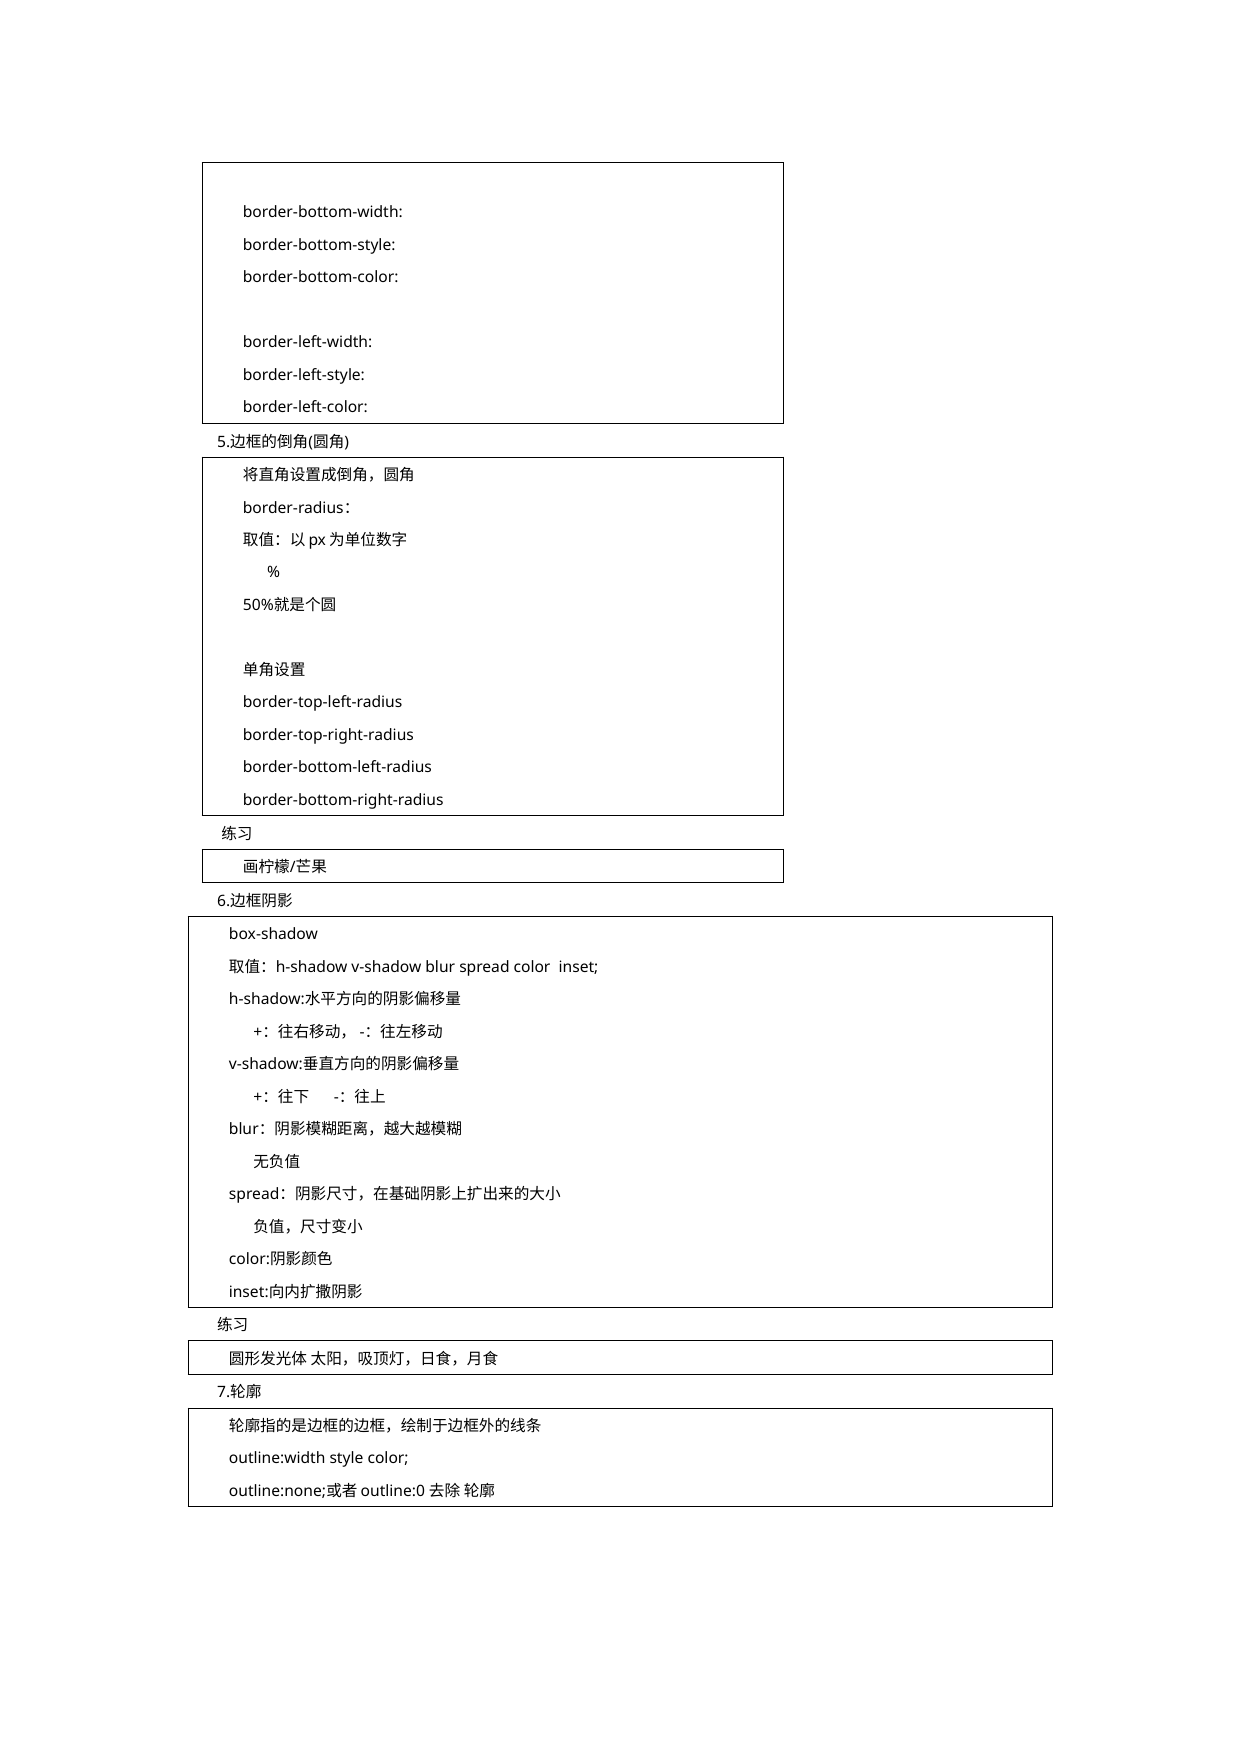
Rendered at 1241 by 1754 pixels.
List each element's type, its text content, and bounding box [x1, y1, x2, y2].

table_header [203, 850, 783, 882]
text 练习 [217, 816, 983, 849]
text 7.轮廓 [217, 1375, 983, 1407]
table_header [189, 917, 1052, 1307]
text 练习 [217, 1308, 983, 1340]
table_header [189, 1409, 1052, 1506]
text 6.边框阴影 [217, 883, 983, 916]
text 5.边框的倒角(圆角) [217, 424, 983, 457]
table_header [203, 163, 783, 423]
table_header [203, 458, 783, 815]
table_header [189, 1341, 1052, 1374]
